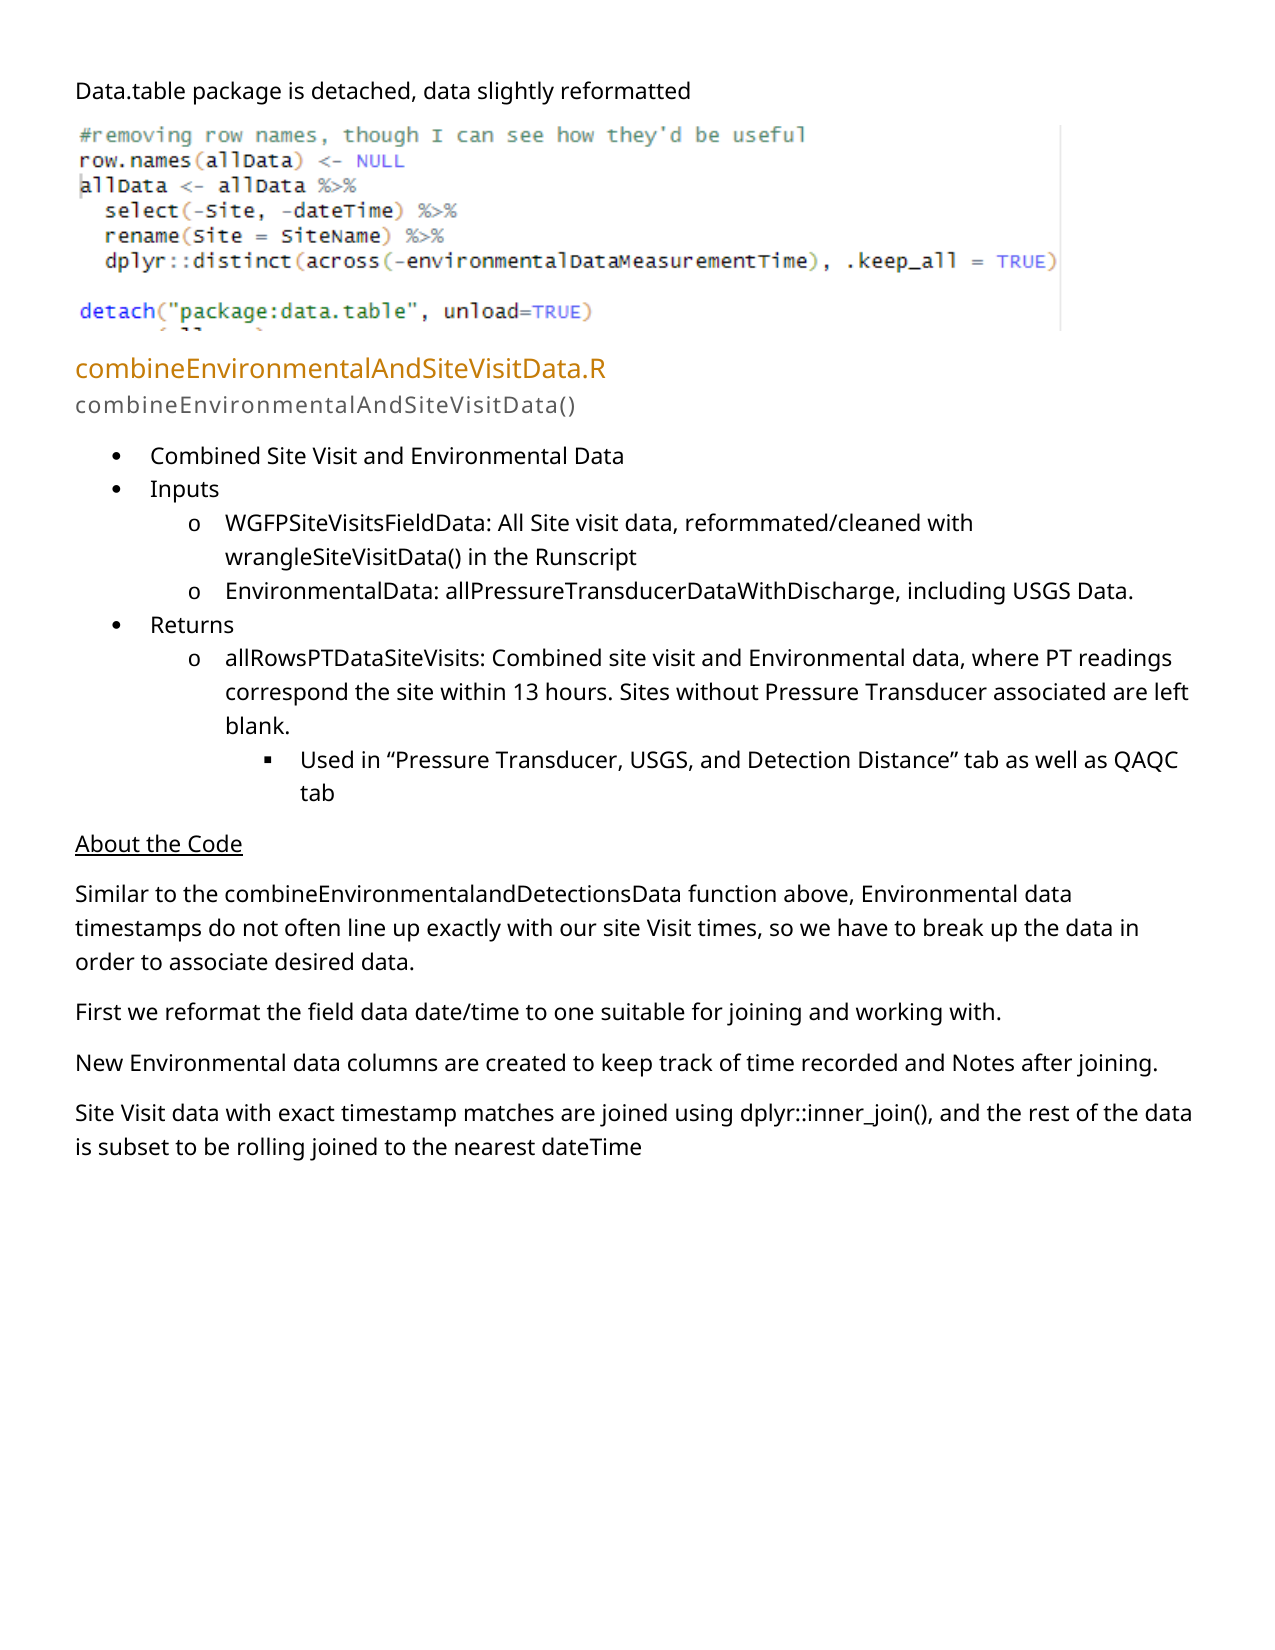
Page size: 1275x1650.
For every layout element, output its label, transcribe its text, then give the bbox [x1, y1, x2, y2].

text Site Visit data with exact timestamp matches are joined using dplyr::inner_join(), and the rest of the data is subset to be rolling joined to the nearest dateTime [75, 1097, 1200, 1162]
subtitle combineEnvironmentalAndSiteVisitData() [75, 389, 1200, 420]
text First we reformat the field data date/time to one suitable for joining and working with. [75, 996, 1200, 1027]
list WGFPSiteVisitsFieldData: All Site visit data, reformmated/cleaned with wrangleSiteVisitData() in the Runscript [187, 507, 1200, 572]
text New Environmental data columns are created to keep track of time recorded and Notes after joining. [75, 1047, 1200, 1078]
text About the Code [75, 828, 1200, 859]
list Returns [112, 608, 1200, 640]
text Similar to the combineEnvironmentalandDetectionsData function above, Environmental data timestamps do not often line up exactly with our site Visit times, so we have to break up the data in order to associate desired data. [75, 878, 1200, 977]
list Used in “Pressure Transducer, USGS, and Detection Distance” tab as well as QAQC tab [262, 744, 1200, 809]
subtitle combineEnvironmentalAndSiteVisitData.R [75, 349, 1200, 386]
list allRowsPTDataSiteVisits: Combined site visit and Environmental data, where PT readings correspond the site within 13 hours. Sites without Pressure Transducer associated are left blank. [187, 642, 1200, 741]
list Combined Site Visit and Environmental Data [112, 439, 1200, 471]
list EnvironmentalData: allPressureTransducerDataWithDischarge, including USGS Data. [187, 575, 1200, 606]
text Data.table package is detached, data slightly reformatted [75, 75, 1200, 106]
list Inputs [112, 473, 1200, 504]
picture [75, 125, 1099, 331]
